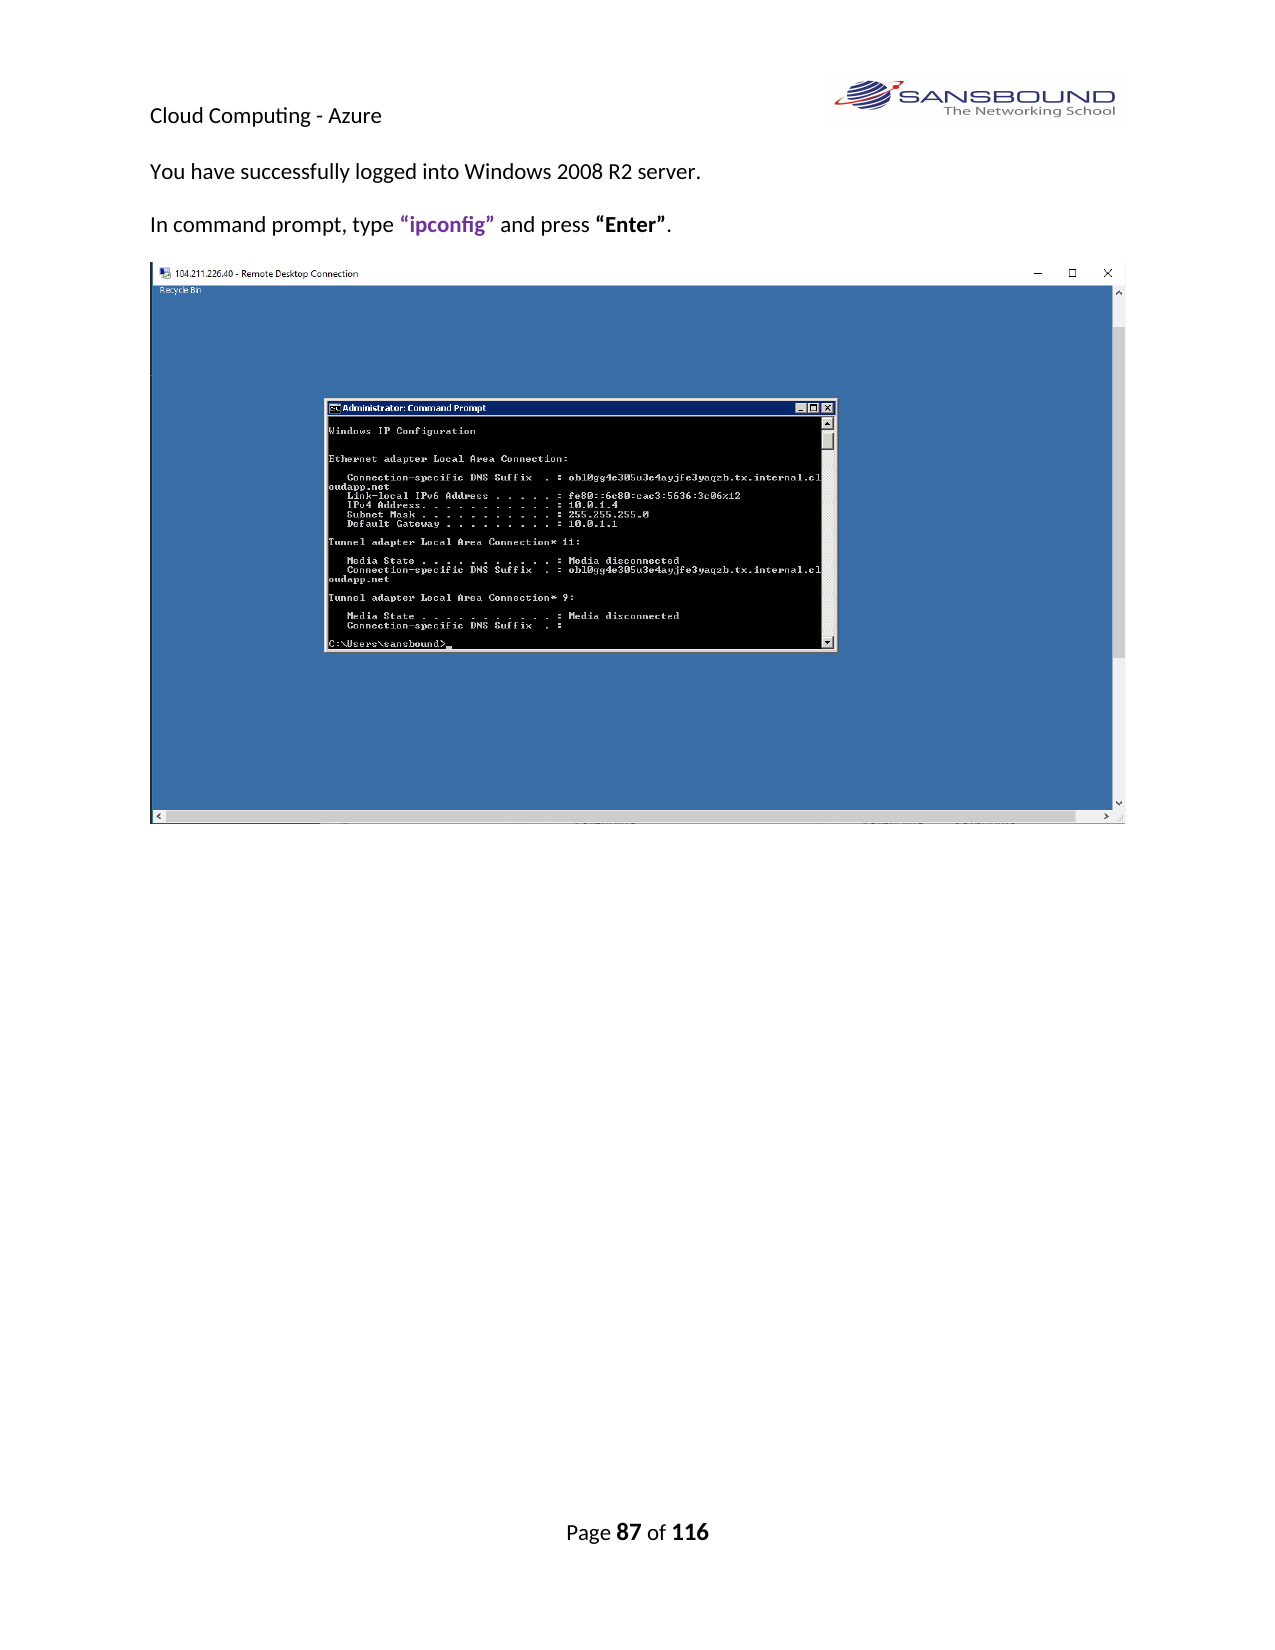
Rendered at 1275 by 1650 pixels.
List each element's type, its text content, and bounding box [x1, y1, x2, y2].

picture [150, 262, 1125, 824]
picture [823, 75, 1125, 124]
text In command prompt, type “ipconfig” and press “Enter”. [150, 210, 1125, 238]
text You have successfully logged into Windows 2008 R2 server. [150, 157, 1125, 185]
